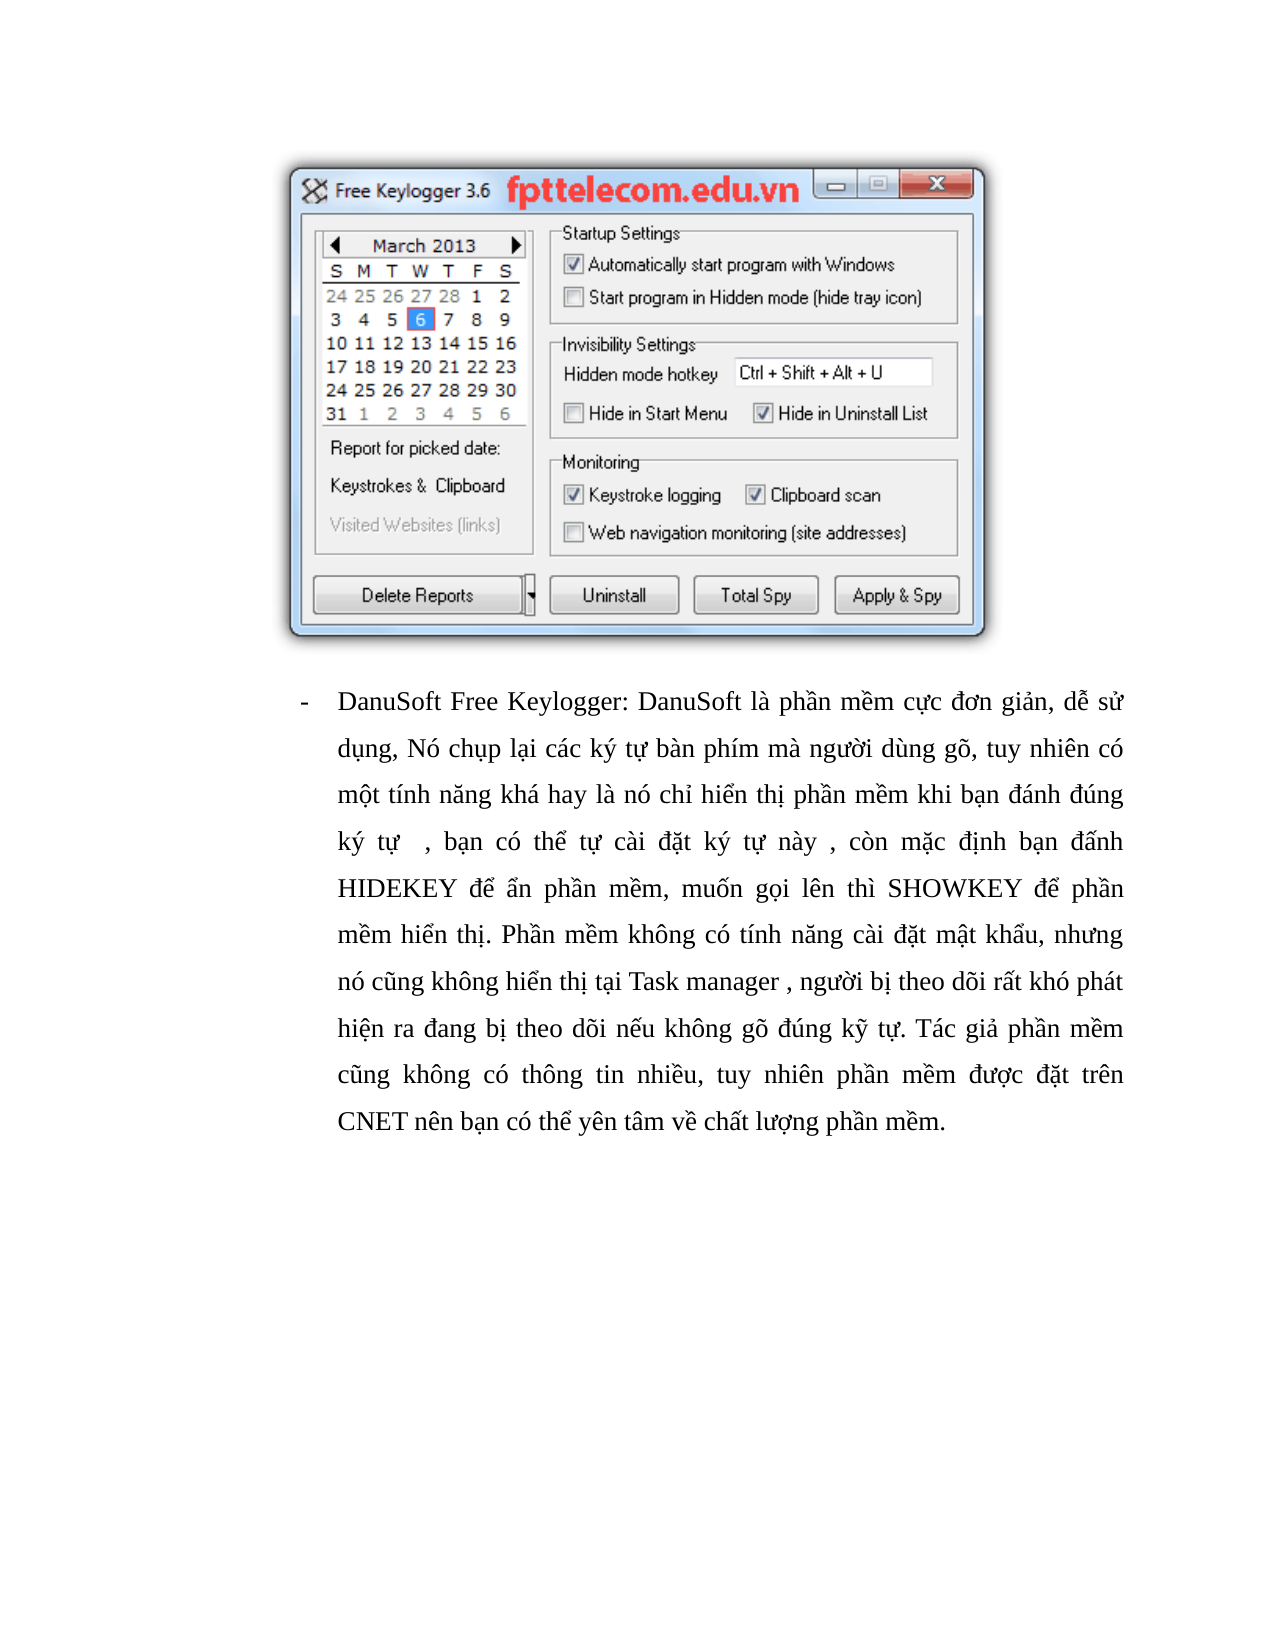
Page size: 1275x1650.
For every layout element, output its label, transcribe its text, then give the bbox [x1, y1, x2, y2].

list DanuSoft Free Keylogger: DanuSoft là phần mềm cực đơn giản, dễ sử dụng, Nó chụp lại các ký tự bàn phím mà người dùng gõ, tuy nhiên có một tính năng khá hay là nó chỉ hiển thị phần mềm khi bạn đánh đúng ký tự , bạn có thể tự cài đặt ký tự này , còn mặc định bạn đấnh HIDEKEY để ẩn phần mềm, muốn gọi lên thì SHOWKEY để phần mềm hiển thị. Phần mềm không có tính năng cài đặt mật khẩu, nhưng nó cũng không hiển thị tại Task manager , người bị theo dõi rất khó phát hiện ra đang bị theo dõi nếu không gõ đúng kỹ tự. Tác giả phần mềm cũng không có thông tin nhiều, tuy nhiên phần mềm được đặt trên CNET nên bạn có thể yên tâm về chất lượng phần mềm. [300, 685, 1125, 1136]
picture [271, 150, 1004, 654]
